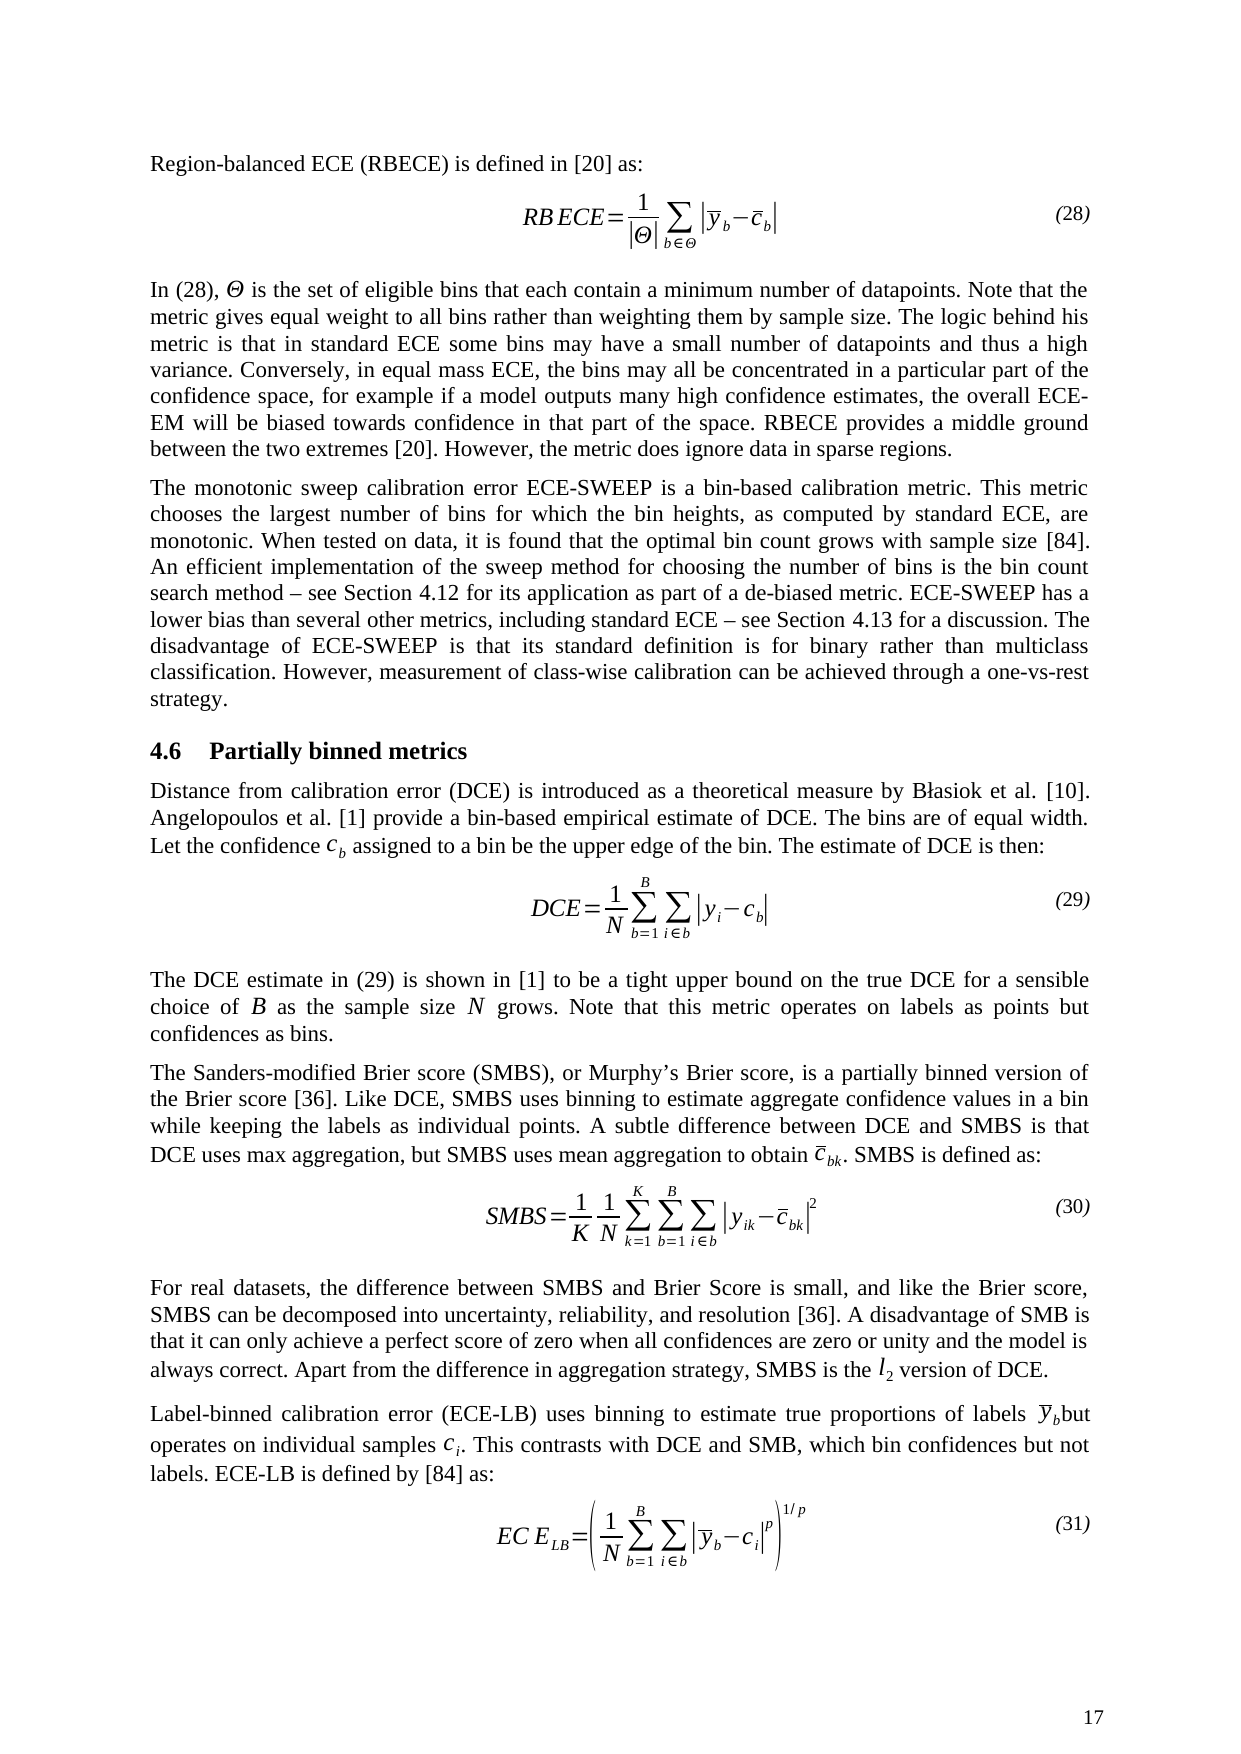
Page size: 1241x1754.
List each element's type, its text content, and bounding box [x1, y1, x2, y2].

table_header [257, 874, 985, 954]
text The Sanders-modified Brier score (SMBS), or Murphy’s Brier score, is a partially binned version of the Brier score [36]. Like DCE, SMBS uses binning to estimate aggregate confidence values in a bin while keeping the labels as individual points. A subtle difference between DCE and SMBS is that DCE uses max aggregation, but SMBS uses mean aggregation to obtain . SMBS is defined as: [150, 1059, 1090, 1169]
text Region-balanced ECE (RBECE) is defined in [20] as: [150, 150, 1090, 176]
table_header [257, 1182, 985, 1262]
table_header (31) [985, 1499, 1101, 1586]
text Label-binned calibration error (ECE-LB) uses binning to estimate true proportions of labels but operates on individual samples . This contrasts with DCE and SMB, which bin confidences but not labels. ECE-LB is defined by [84] as: [150, 1397, 1090, 1486]
text For real datasets, the difference between SMBS and Brier Score is small, and like the Brier score, SMBS can be decomposed into uncertainty, reliability, and resolution [36]. A disadvantage of SMB is that it can only achieve a perfect score of zero when all confidences are zero or unity and the model is always correct. Apart from the difference in aggregation strategy, SMBS is the version of DCE. [150, 1274, 1090, 1385]
table_header [257, 189, 985, 263]
table_header (29) [985, 874, 1101, 954]
text In (28), is the set of eligible bins that each contain a minimum number of datapoints. Note that the metric gives equal weight to all bins rather than weighting them by sample size. The logic behind his metric is that in standard ECE some bins may have a small number of datapoints and thus a high variance. Conversely, in equal mass ECE, the bins may all be concentrated in a particular part of the confidence space, for example if a model outputs many high confidence estimates, the overall ECE-EM will be biased towards confidence in that part of the space. RBECE provides a middle ground between the two extremes [20]. However, the metric does ignore data in sparse regions. [150, 276, 1090, 461]
text Distance from calibration error (DCE) is introduced as a theoretical measure by Błasiok et al. [10]. Angelopoulos et al. [1] provide a bin-based empirical estimate of DCE. The bins are of equal width. Let the confidence assigned to a bin be the upper edge of the bin. The estimate of DCE is then: [150, 777, 1090, 861]
subtitle Partially binned metrics [150, 736, 1090, 765]
table_header [257, 1499, 985, 1586]
text The DCE estimate in (29) is shown in [1] to be a tight upper bound on the true DCE for a sensible choice of as the sample size grows. Note that this metric operates on labels as points but confidences as bins. [150, 966, 1090, 1047]
text The monotonic sweep calibration error ECE-SWEEP is a bin-based calibration metric. This metric chooses the largest number of bins for which the bin heights, as computed by standard ECE, are monotonic. When tested on data, it is found that the optimal bin count grows with sample size [84]. An efficient implementation of the sweep method for choosing the number of bins is the bin count search method – see Section 4.12 for its application as part of a de-biased metric. ECE-SWEEP has a lower bias than several other metrics, including standard ECE – see Section 4.13 for a discussion. The disadvantage of ECE-SWEEP is that its standard definition is for binary rather than multiclass classification. However, measurement of class-wise calibration can be achieved through a one-vs-rest strategy. [150, 474, 1090, 711]
table_header (30) [985, 1182, 1101, 1262]
table_header (28) [985, 189, 1101, 263]
